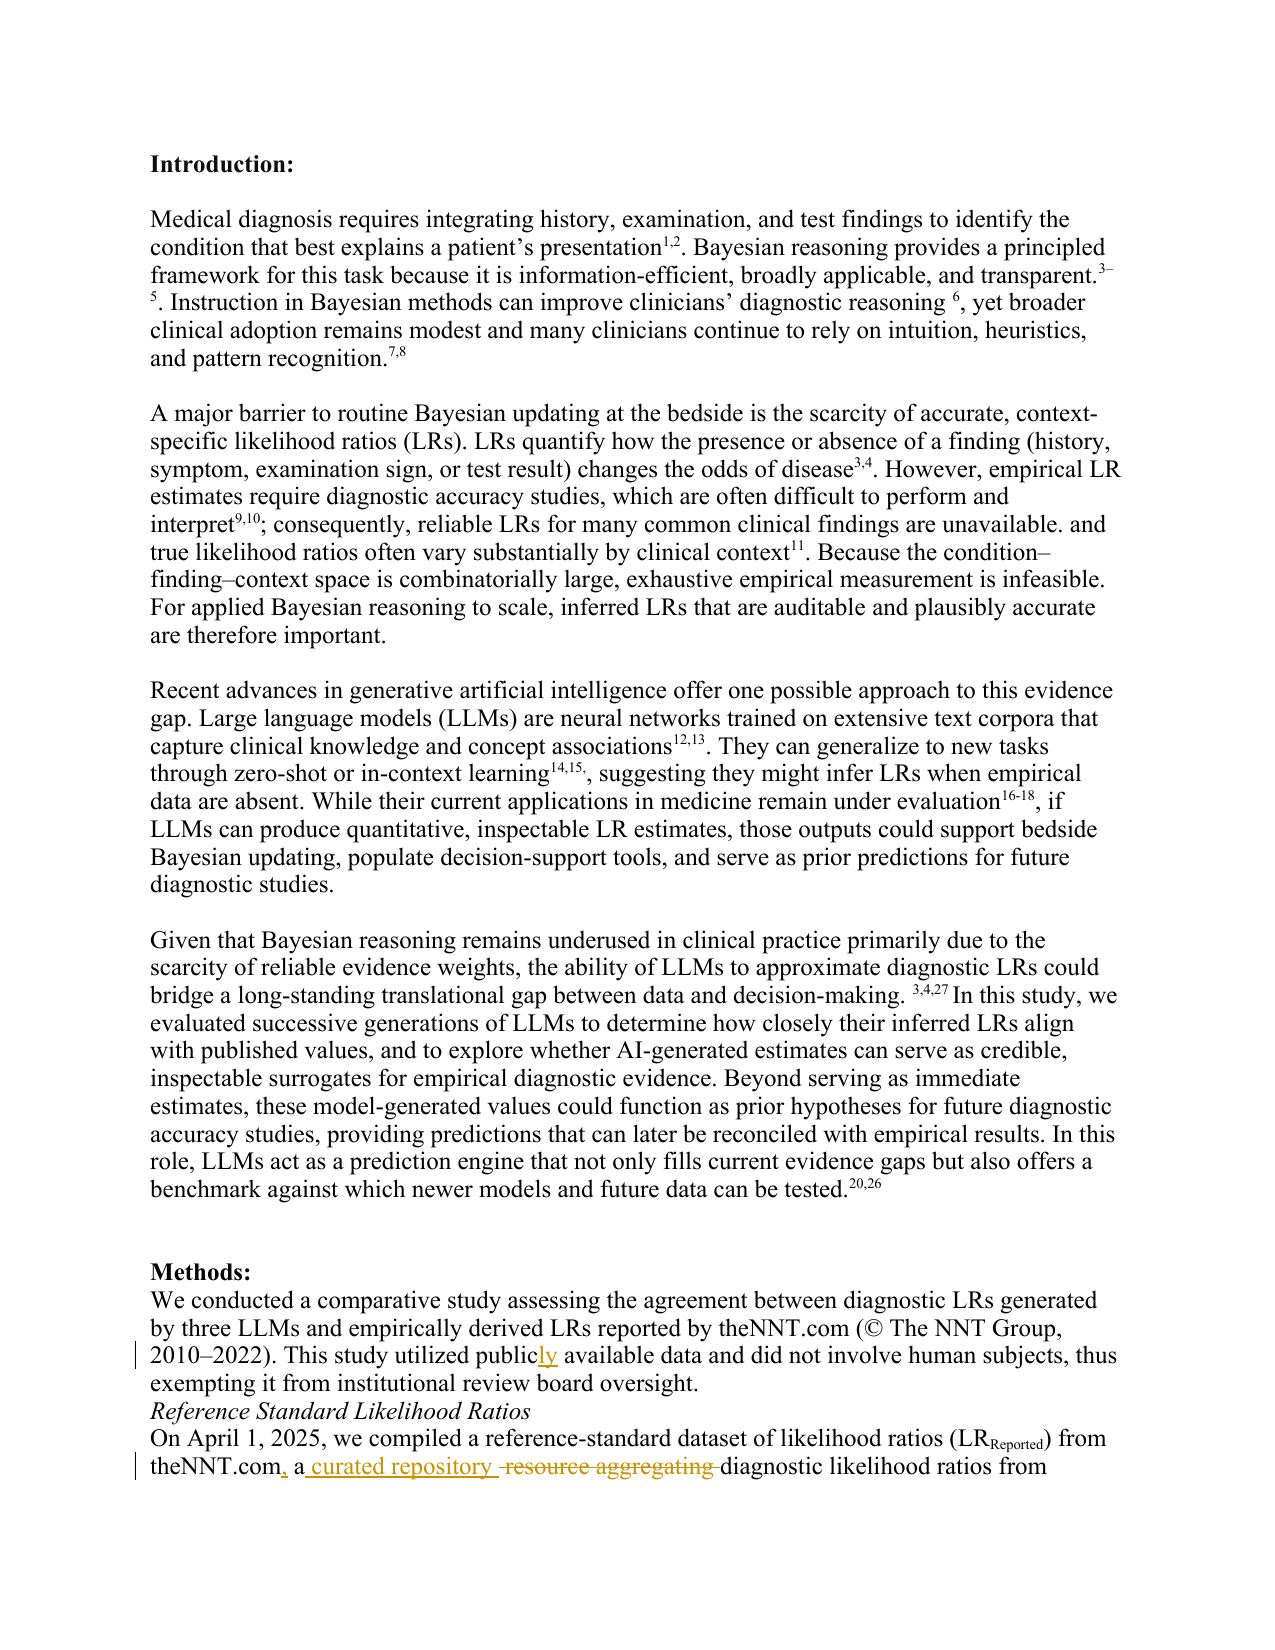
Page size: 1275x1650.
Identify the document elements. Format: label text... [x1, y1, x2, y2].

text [150, 1424, 1125, 1480]
text Methods: [150, 1258, 1125, 1286]
text Recent advances in generative artificial intelligence offer one possible approach to this evidence gap. Large language models (LLMs) are neural networks trained on extensive text corpora that capture clinical knowledge and concept associations12,13. They can generalize to new tasks through zero-shot or in-context learning14,15,, suggesting they might infer LRs when empirical data are absent. While their current applications in medicine remain under evaluation16-18, if LLMs can produce quantitative, inspectable LR estimates, those outputs could support bedside Bayesian updating, populate decision-support tools, and serve as prior predictions for future diagnostic studies. [150, 676, 1125, 898]
text Medical diagnosis requires integrating history, examination, and test findings to identify the condition that best explains a patient’s presentation1,2. Bayesian reasoning provides a principled framework for this task because it is information-efficient, broadly applicable, and transparent.3–5. Instruction in Bayesian methods can improve clinicians’ diagnostic reasoning 6, yet broader clinical adoption remains modest and many clinicians continue to rely on intuition, heuristics, and pattern recognition.7,8 [150, 205, 1125, 372]
text We conducted a comparative study assessing the agreement between diagnostic LRs generated by three LLMs and empirically derived LRs reported by theNNT.com (© The NNT Group, 2010–2022). This study utilized public available data and did not involve human subjects, thus exempting it from institutional review board oversight. [150, 1286, 1125, 1397]
subtitle Reference Standard Likelihood Ratios [150, 1397, 1125, 1424]
text Given that Bayesian reasoning remains underused in clinical practice primarily due to the scarcity of reliable evidence weights, the ability of LLMs to approximate diagnostic LRs could bridge a long-standing translational gap between data and decision-making. 3,4,27 In this study, we evaluated successive generations of LLMs to determine how closely their inferred LRs align with published values, and to explore whether AI-generated estimates can serve as credible, inspectable surrogates for empirical diagnostic evidence. Beyond serving as immediate estimates, these model-generated values could function as prior hypotheses for future diagnostic accuracy studies, providing predictions that can later be reconciled with empirical results. In this role, LLMs act as a prediction engine that not only fills current evidence gaps but also offers a benchmark against which newer models and future data can be tested.20,26 [150, 926, 1125, 1203]
text A major barrier to routine Bayesian updating at the bedside is the scarcity of accurate, context-specific likelihood ratios (LRs). LRs quantify how the presence or absence of a finding (history, symptom, examination sign, or test result) changes the odds of disease3,4. However, empirical LR estimates require diagnostic accuracy studies, which are often difficult to perform and interpret9,10; consequently, reliable LRs for many common clinical findings are unavailable. and true likelihood ratios often vary substantially by clinical context11. Because the condition–finding–context space is combinatorially large, exhaustive empirical measurement is infeasible. For applied Bayesian reasoning to scale, inferred LRs that are auditable and plausibly accurate are therefore important. [150, 399, 1125, 649]
subtitle Introduction: [150, 150, 1125, 178]
